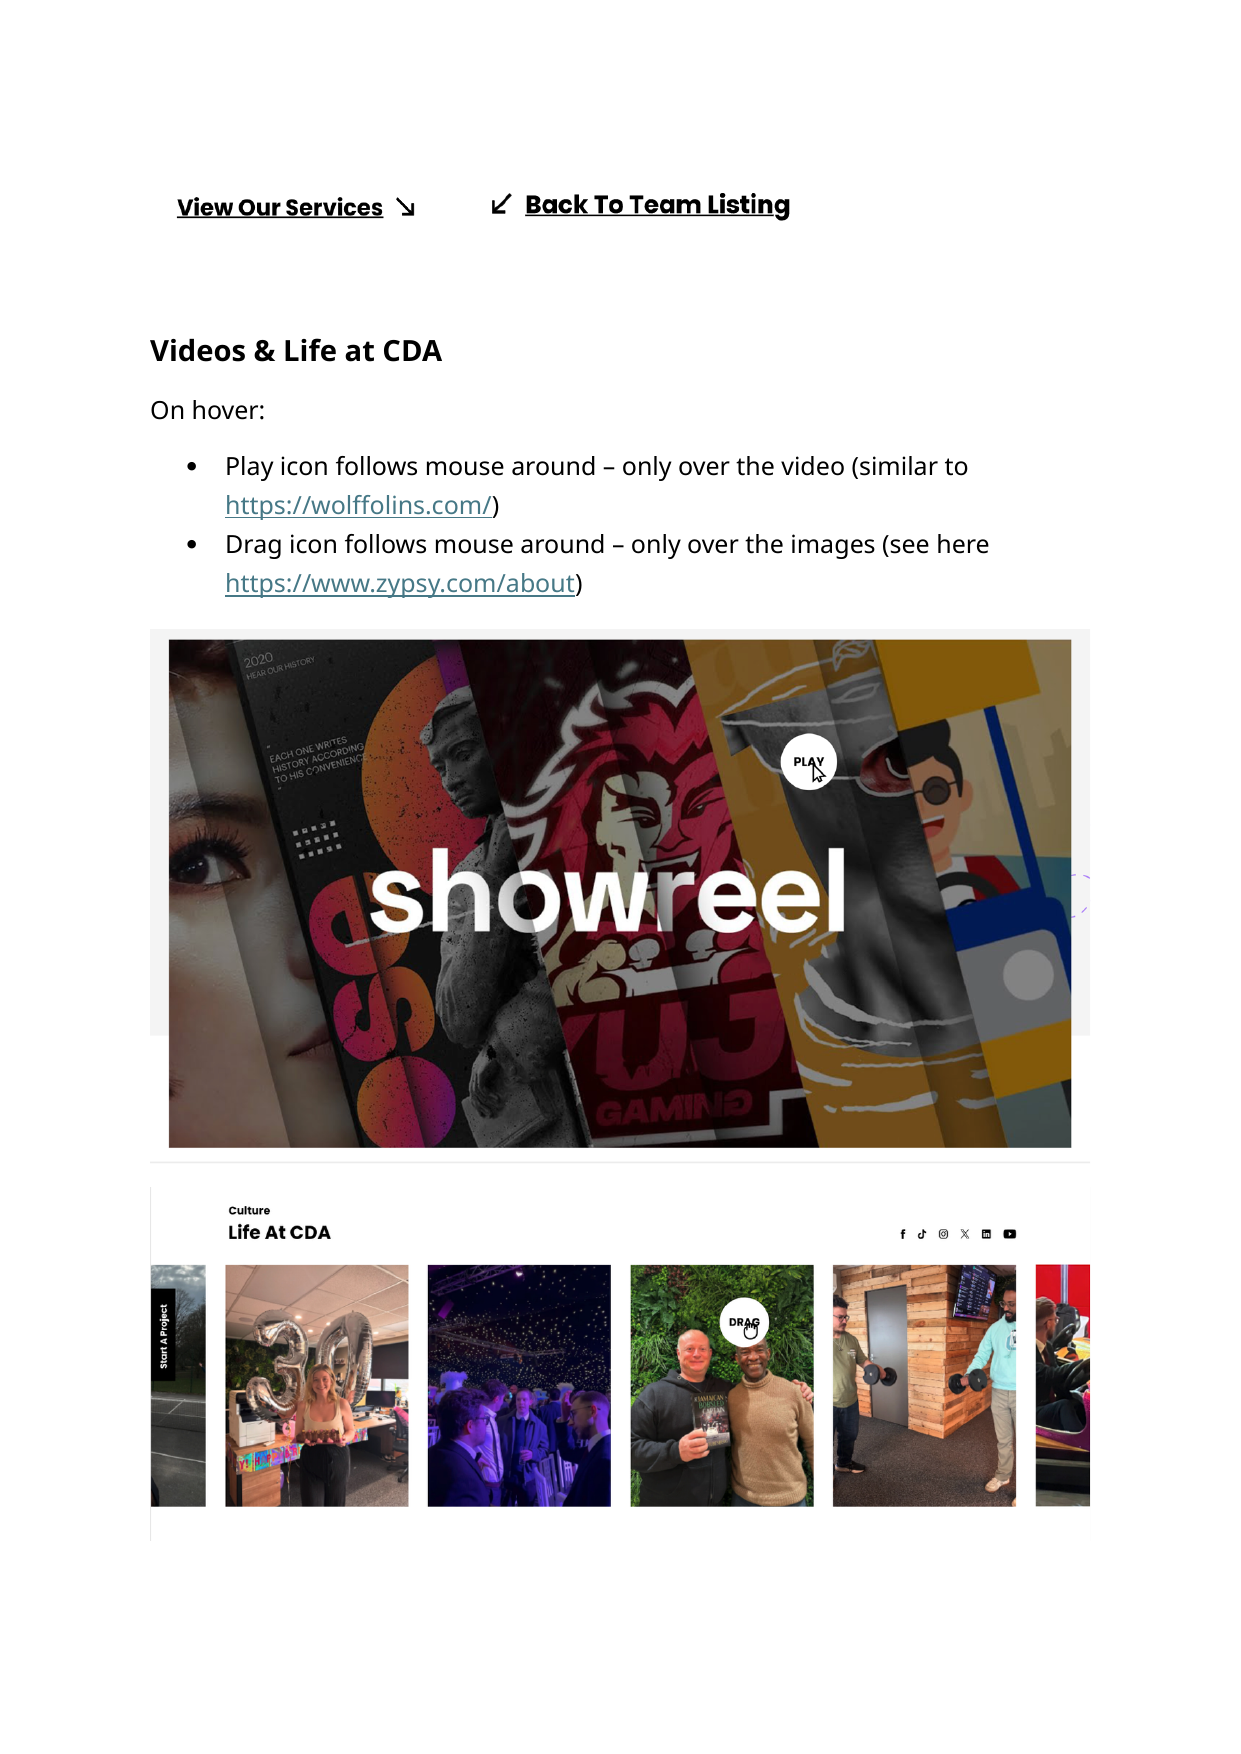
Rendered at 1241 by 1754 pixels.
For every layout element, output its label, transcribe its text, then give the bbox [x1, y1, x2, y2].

text Videos & Life at CDA [150, 330, 1090, 370]
list Drag icon follows mouse around – only over the images (see here https://www.zypsy.com/about) [187, 527, 1090, 600]
text On hover: [150, 393, 1090, 427]
picture [150, 1187, 1091, 1541]
picture [158, 166, 426, 250]
list Play icon follows mouse around – only over the video (similar to https://wolffolins.com/) [187, 448, 1090, 522]
picture [467, 174, 818, 240]
picture [150, 629, 1091, 1164]
